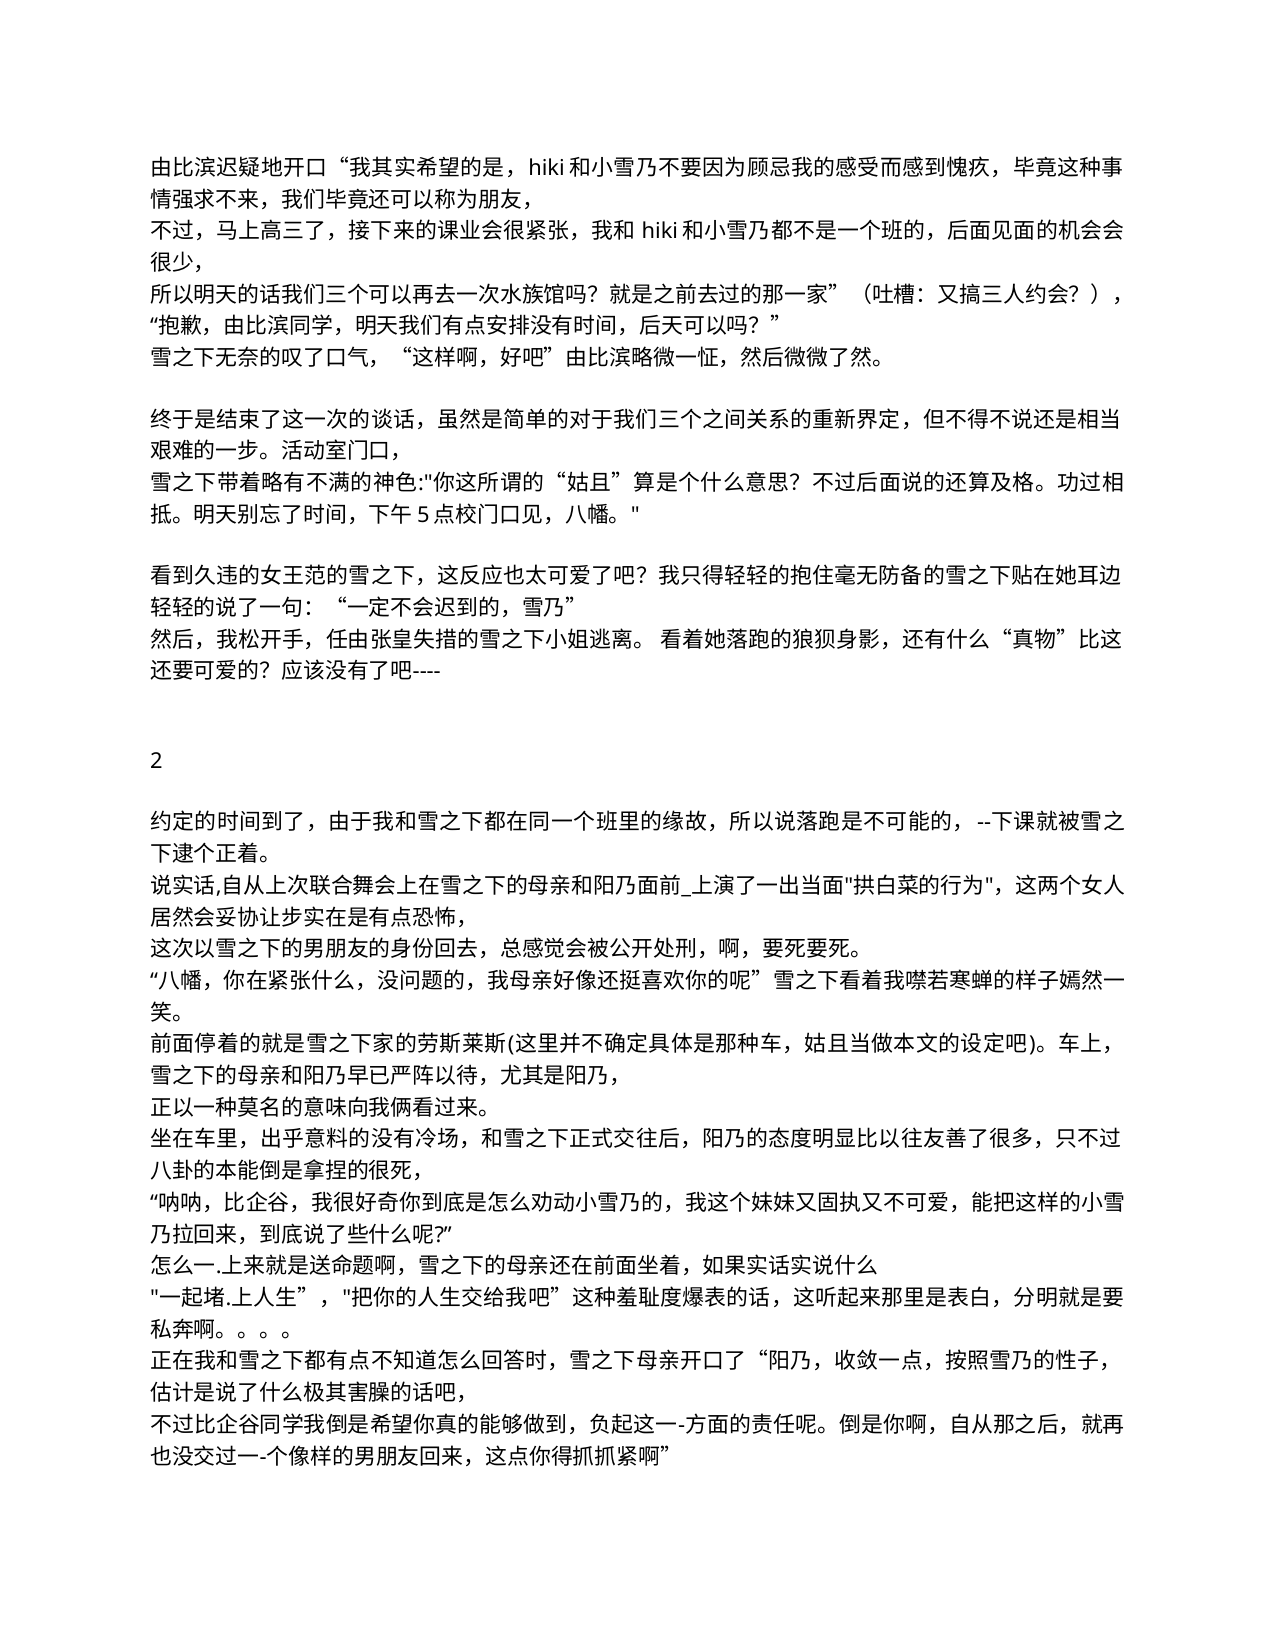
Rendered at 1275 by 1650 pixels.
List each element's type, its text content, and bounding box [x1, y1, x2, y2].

text 约定的时间到了，由于我和雪之下都在同一个班里的缘故，所以说落跑是不可能的，--下课就被雪之下逮个正着。 [150, 804, 1125, 868]
text 怎么一.上来就是送命题啊，雪之下的母亲还在前面坐着，如果实话实说什么 [150, 1248, 1125, 1280]
text 看到久违的女王范的雪之下，这反应也太可爱了吧？我只得轻轻的抱住毫无防备的雪之下贴在她耳边轻轻的说了一句：“一定不会迟到的，雪乃” [150, 558, 1125, 622]
text 然后，我松开手，任由张皇失措的雪之下小姐逃离。 看着她落跑的狼狈身影，还有什么“真物”比这还要可爱的？应该没有了吧---- [150, 622, 1125, 685]
text 所以明天的话我们三个可以再去一次水族馆吗？就是之前去过的那一家”（吐槽：又搞三人约会？）， [150, 277, 1125, 308]
text 正以一种莫名的意味向我俩看过来。 [150, 1090, 1125, 1121]
text 雪之下带着略有不满的神色:"你这所谓的“姑且”算是个什么意思？不过后面说的还算及格。功过相抵。明天别忘了时间，下午5点校门口见，八幡。" [150, 465, 1125, 529]
text 不过比企谷同学我倒是希望你真的能够做到，负起这一-方面的责任呢。倒是你啊，自从那之后，就再也没交过一-个像样的男朋友回来，这点你得抓抓紧啊” [150, 1407, 1125, 1470]
text 2 [150, 745, 1125, 774]
text 坐在车里，出乎意料的没有冷场，和雪之下正式交往后，阳乃的态度明显比以往友善了很多，只不过八卦的本能倒是拿捏的很死， [150, 1121, 1125, 1185]
text “抱歉，由比滨同学，明天我们有点安排没有时间，后天可以吗？” [150, 308, 1125, 340]
text 由比滨迟疑地开口“我其实希望的是，hiki和小雪乃不要因为顾忌我的感受而感到愧疚，毕竟这种事情强求不来，我们毕竟还可以称为朋友， [150, 150, 1125, 213]
text 前面停着的就是雪之下家的劳斯莱斯(这里并不确定具体是那种车，姑且当做本文的设定吧)。车上，雪之下的母亲和阳乃早已严阵以待，尤其是阳乃， [150, 1026, 1125, 1090]
text 这次以雪之下的男朋友的身份回去，总感觉会被公开处刑，啊，要死要死。 [150, 931, 1125, 963]
text 正在我和雪之下都有点不知道怎么回答时，雪之下母亲开口了“阳乃，收敛一点，按照雪乃的性子，估计是说了什么极其害臊的话吧， [150, 1343, 1125, 1407]
text “八幡，你在紧张什么，没问题的，我母亲好像还挺喜欢你的呢”雪之下看着我噤若寒蝉的样子嫣然一笑。 [150, 963, 1125, 1026]
text 不过，马上高三了，接下来的课业会很紧张，我和hiki和小雪乃都不是一个班的，后面见面的机会会很少， [150, 213, 1125, 277]
text 终于是结束了这一次的谈话，虽然是简单的对于我们三个之间关系的重新界定，但不得不说还是相当艰难的一步。活动室门口， [150, 402, 1125, 465]
text 雪之下无奈的叹了口气，“这样啊，好吧”由比滨略微一怔，然后微微了然。 [150, 340, 1125, 372]
text "一起堵.上人生”，"把你的人生交给我吧”这种羞耻度爆表的话，这听起来那里是表白，分明就是要私奔啊。。。。 [150, 1280, 1125, 1343]
text “呐呐，比企谷，我很好奇你到底是怎么劝动小雪乃的，我这个妹妹又固执又不可爱，能把这样的小雪乃拉回来，到底说了些什么呢?” [150, 1185, 1125, 1248]
text 说实话,自从上次联合舞会上在雪之下的母亲和阳乃面前_上演了一出当面"拱白菜的行为"，这两个女人居然会妥协让步实在是有点恐怖， [150, 868, 1125, 931]
